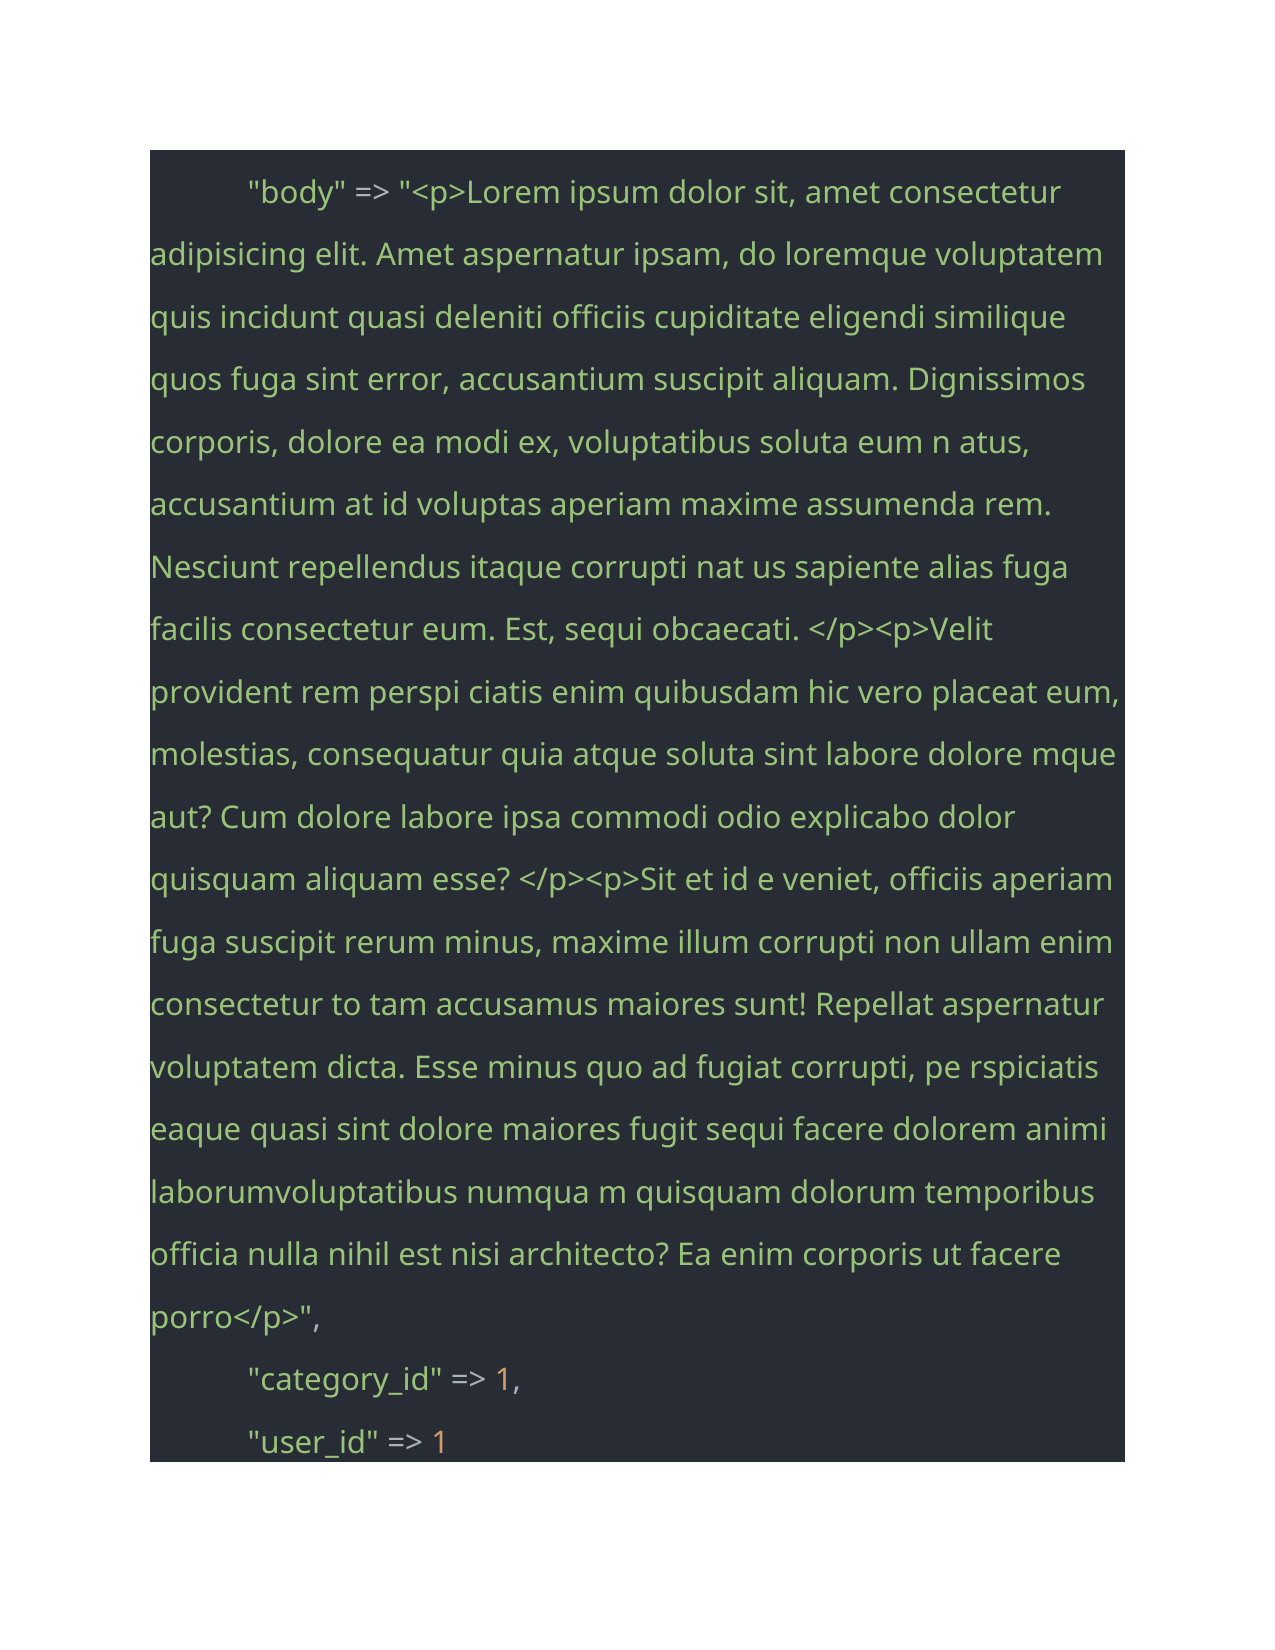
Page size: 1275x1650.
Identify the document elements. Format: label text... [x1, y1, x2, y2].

text "body" => "<p>Lorem ipsum dolor sit, amet consectetur adipisicing elit. Amet aspernatur ipsam, do loremque voluptatem quis incidunt quasi deleniti officiis cupiditate eligendi similique quos fuga sint error, accusantium suscipit aliquam. Dignissimos corporis, dolore ea modi ex, voluptatibus soluta eum n atus, accusantium at id voluptas aperiam maxime assumenda rem. Nesciunt repellendus itaque corrupti nat us sapiente alias fuga facilis consectetur eum. Est, sequi obcaecati. </p><p>Velit provident rem perspi ciatis enim quibusdam hic vero placeat eum, molestias, consequatur quia atque soluta sint labore dolore mque aut? Cum dolore labore ipsa commodi odio explicabo dolor quisquam aliquam esse? </p><p>Sit et id e veniet, officiis aperiam fuga suscipit rerum minus, maxime illum corrupti non ullam enim consectetur to tam accusamus maiores sunt! Repellat aspernatur voluptatem dicta. Esse minus quo ad fugiat corrupti, pe rspiciatis eaque quasi sint dolore maiores fugit sequi facere dolorem animi laborumvoluptatibus numqua m quisquam dolorum temporibus officia nulla nihil est nisi architecto? Ea enim corporis ut facere porro</p>", [150, 150, 1125, 1337]
text "category_id" => 1, [150, 1337, 1125, 1400]
text "user_id" => 1 [150, 1400, 1125, 1462]
